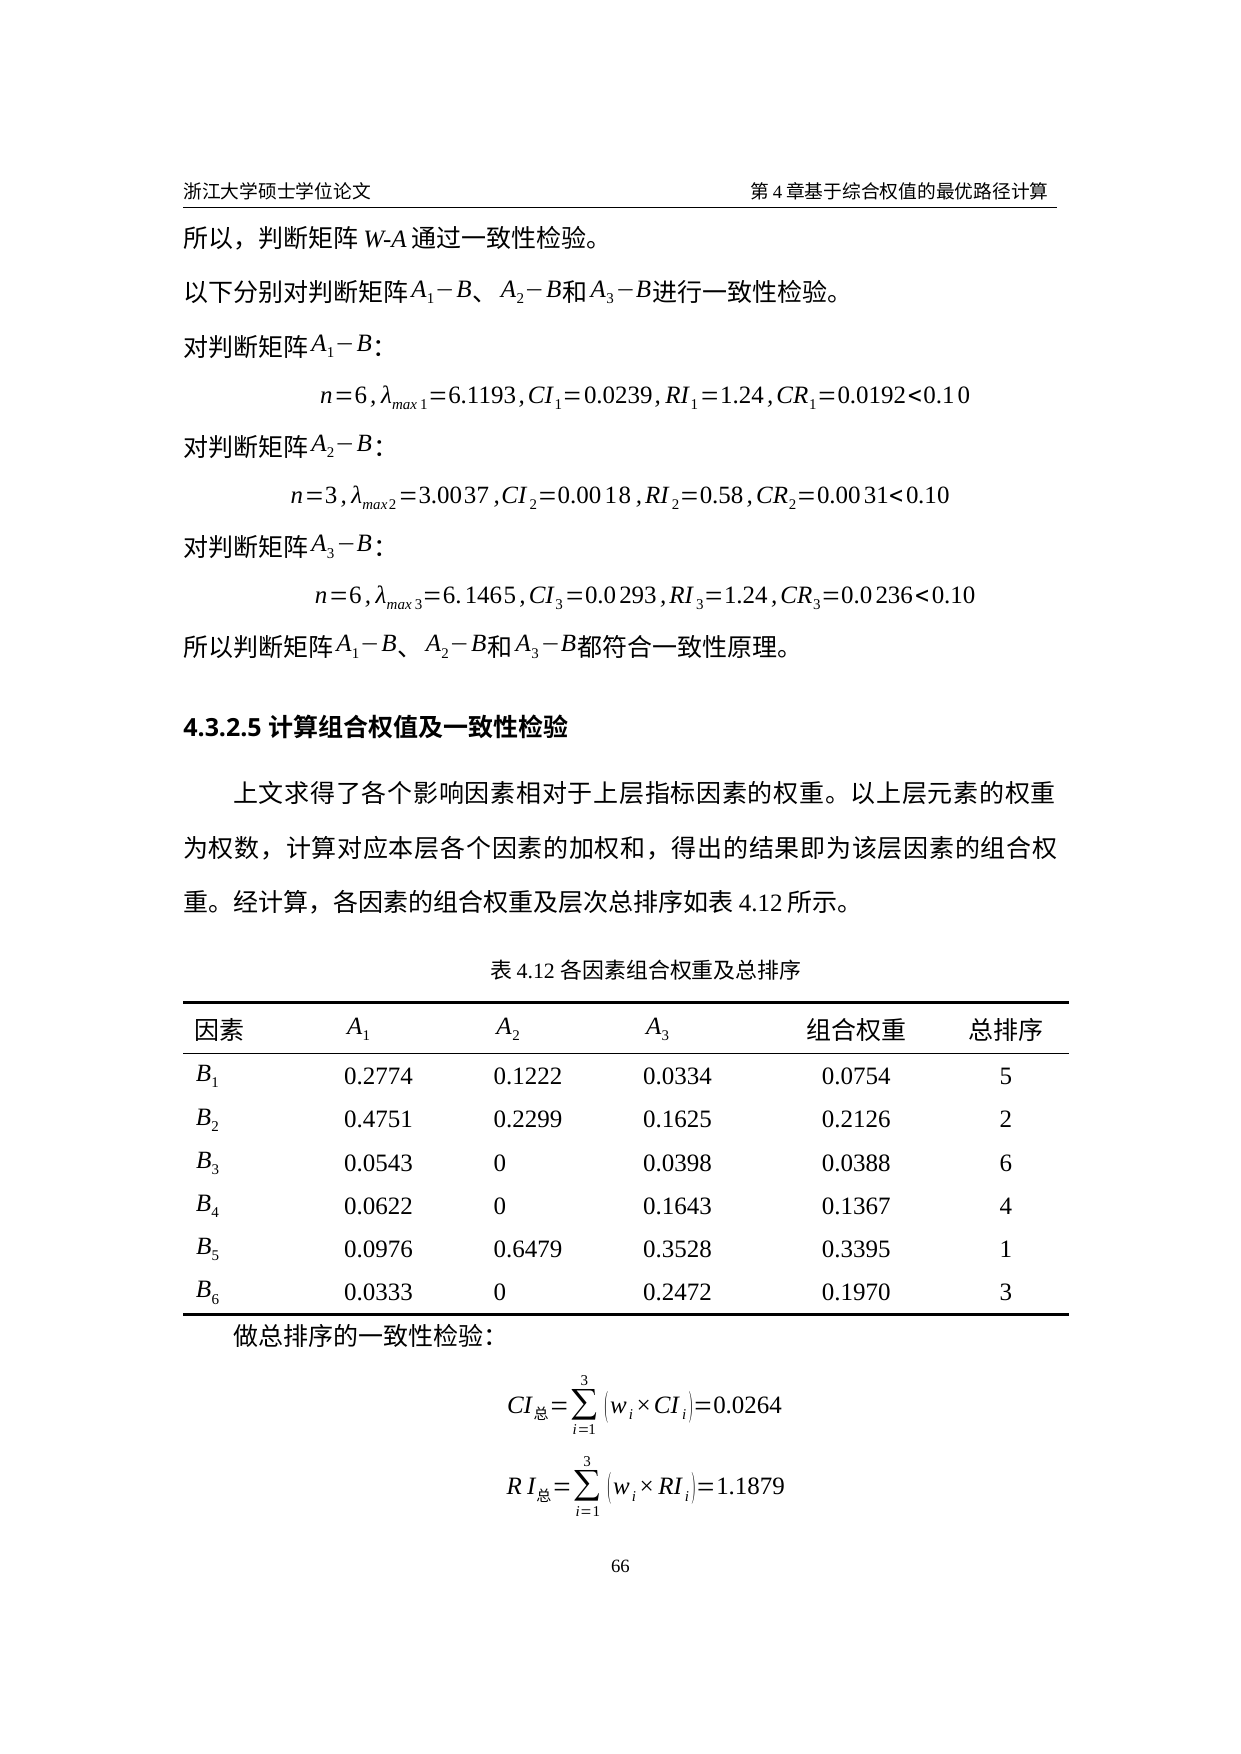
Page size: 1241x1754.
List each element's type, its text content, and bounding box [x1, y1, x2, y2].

text 所以判断矩阵、和都符合一致性原理。 [183, 628, 1057, 664]
text 对判断矩阵： [183, 327, 1057, 363]
text 所以，判断矩阵W-A通过一致性检验。 [183, 218, 1057, 255]
subtitle 计算组合权值及一致性检验 [183, 707, 1057, 743]
text 做总排序的一致性检验： [183, 1317, 1057, 1353]
text 对判断矩阵： [183, 427, 1057, 464]
text 以下分别对判断矩阵、和进行一致性检验。 [183, 273, 1057, 309]
text 对判断矩阵： [183, 527, 1057, 564]
